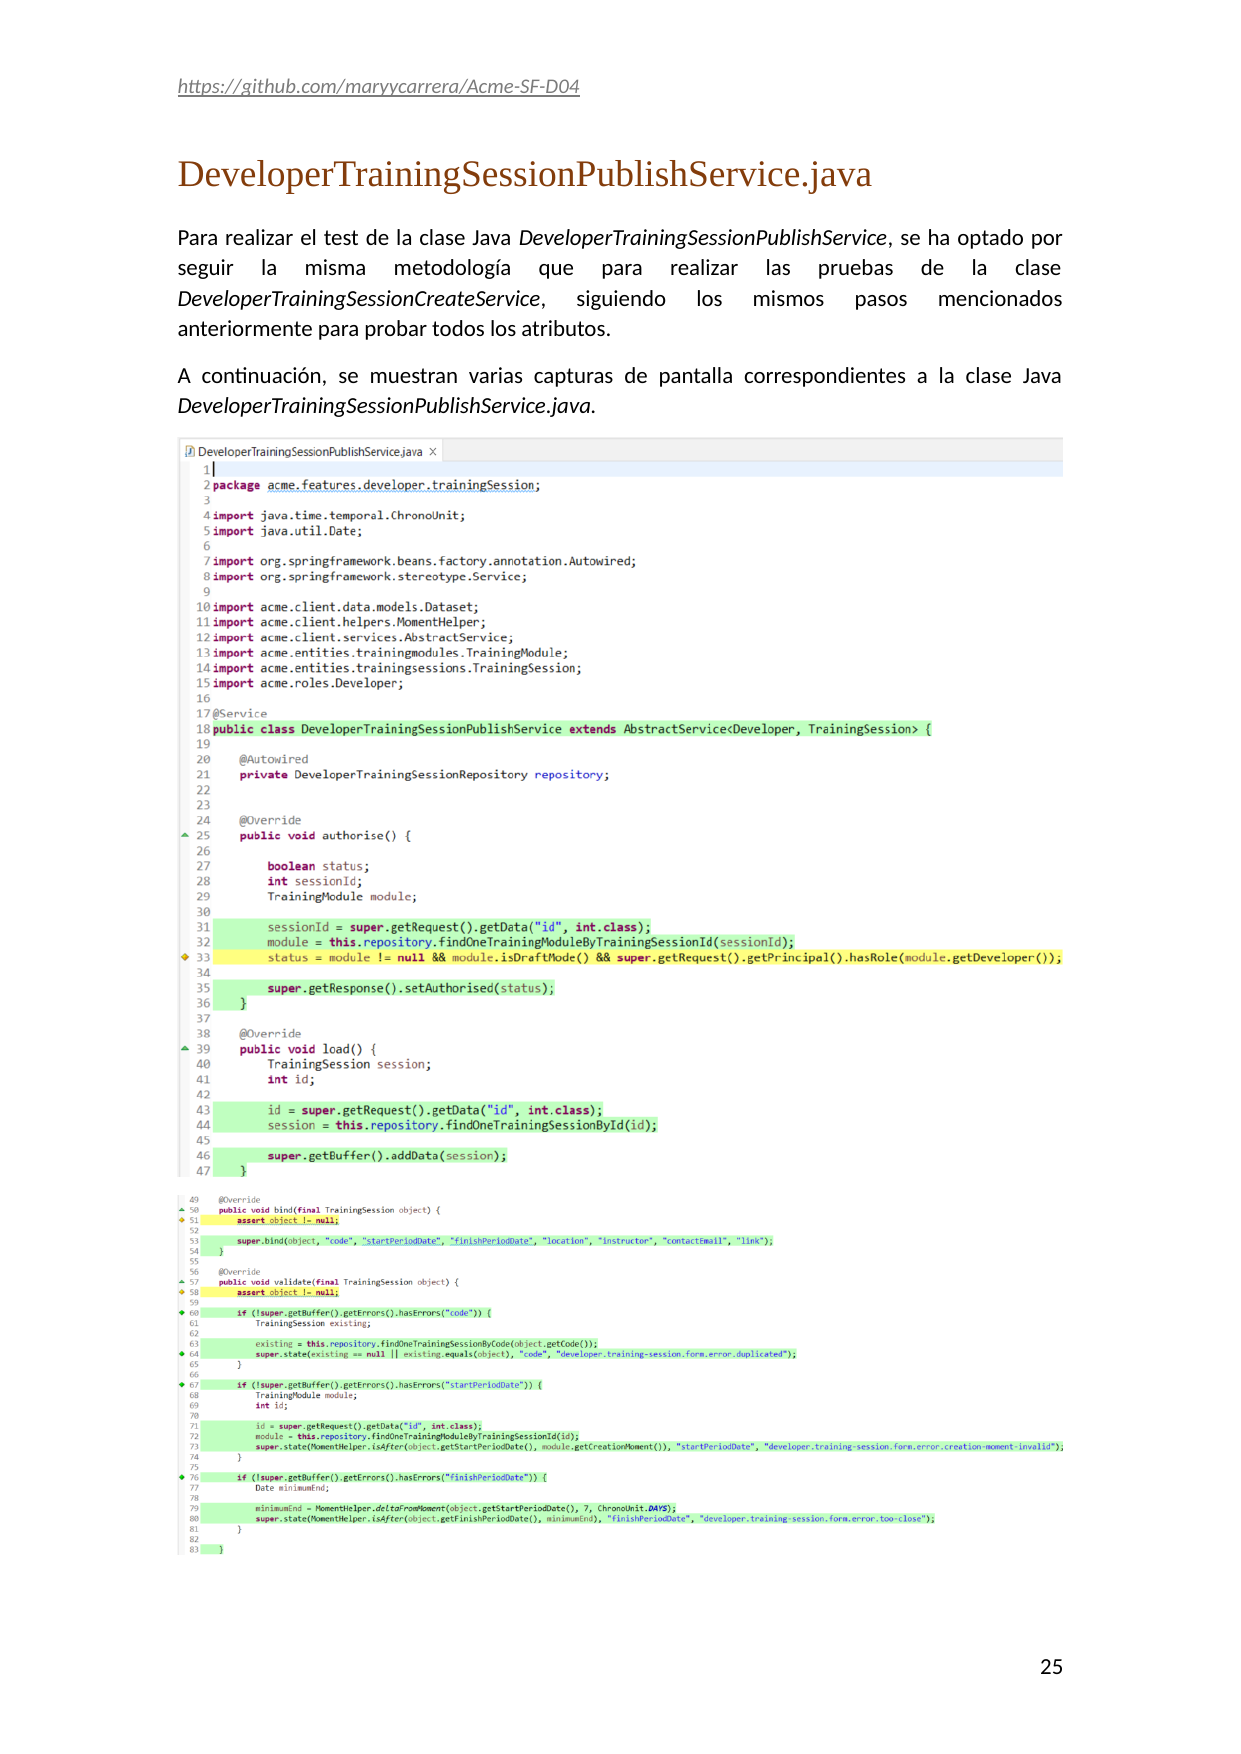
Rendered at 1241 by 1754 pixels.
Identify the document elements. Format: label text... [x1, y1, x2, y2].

text Para realizar el test de la clase Java DeveloperTrainingSessionPublishService, se ha optado por seguir la misma metodología que para realizar las pruebas de la clase DeveloperTrainingSessionCreateService, siguiendo los mismos pasos mencionados anteriormente para probar todos los atributos. [177, 223, 1063, 342]
text A continuación, se muestran varias capturas de pantalla correspondientes a la clase Java DeveloperTrainingSessionPublishService.java. [177, 361, 1063, 419]
picture [177, 1195, 1063, 1555]
subtitle DeveloperTrainingSessionPublishService.java [177, 152, 1063, 195]
picture [177, 437, 1063, 1177]
